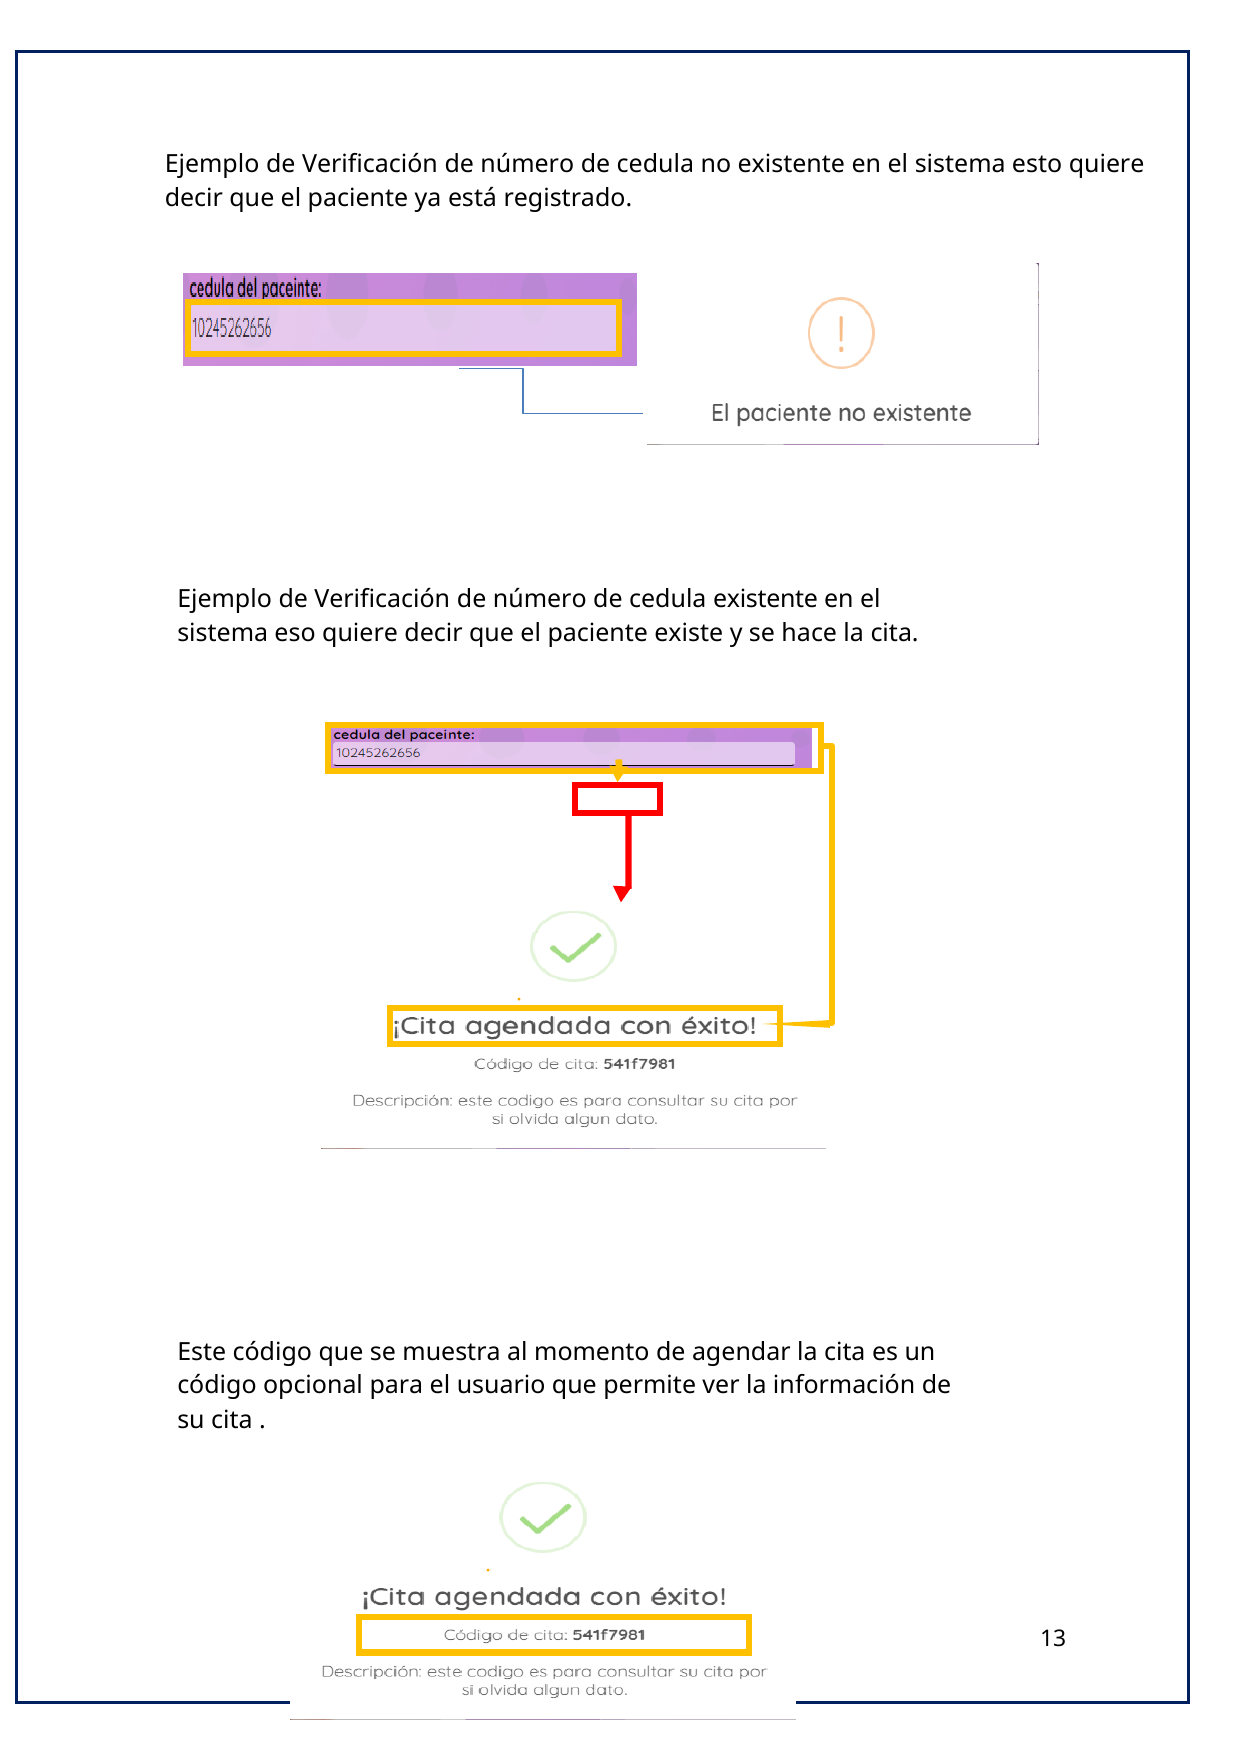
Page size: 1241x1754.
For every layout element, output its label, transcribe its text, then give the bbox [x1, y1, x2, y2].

picture [331, 728, 812, 768]
picture [321, 879, 826, 1149]
text Este código que se muestra al momento de agendar la cita es un código opcional para el usuario que permite ver la información de su cita . [177, 1333, 956, 1435]
picture [393, 1011, 777, 1041]
text Ejemplo de Verificación de número de cedula no existente en el sistema esto quiere decir que el paciente ya está registrado. [164, 145, 1153, 213]
picture [647, 263, 1039, 445]
picture [290, 1450, 796, 1720]
picture [183, 273, 637, 366]
text Ejemplo de Verificación de número de cedula existente en el sistema eso quiere decir que el paciente existe y se hace la cita. [177, 581, 956, 649]
